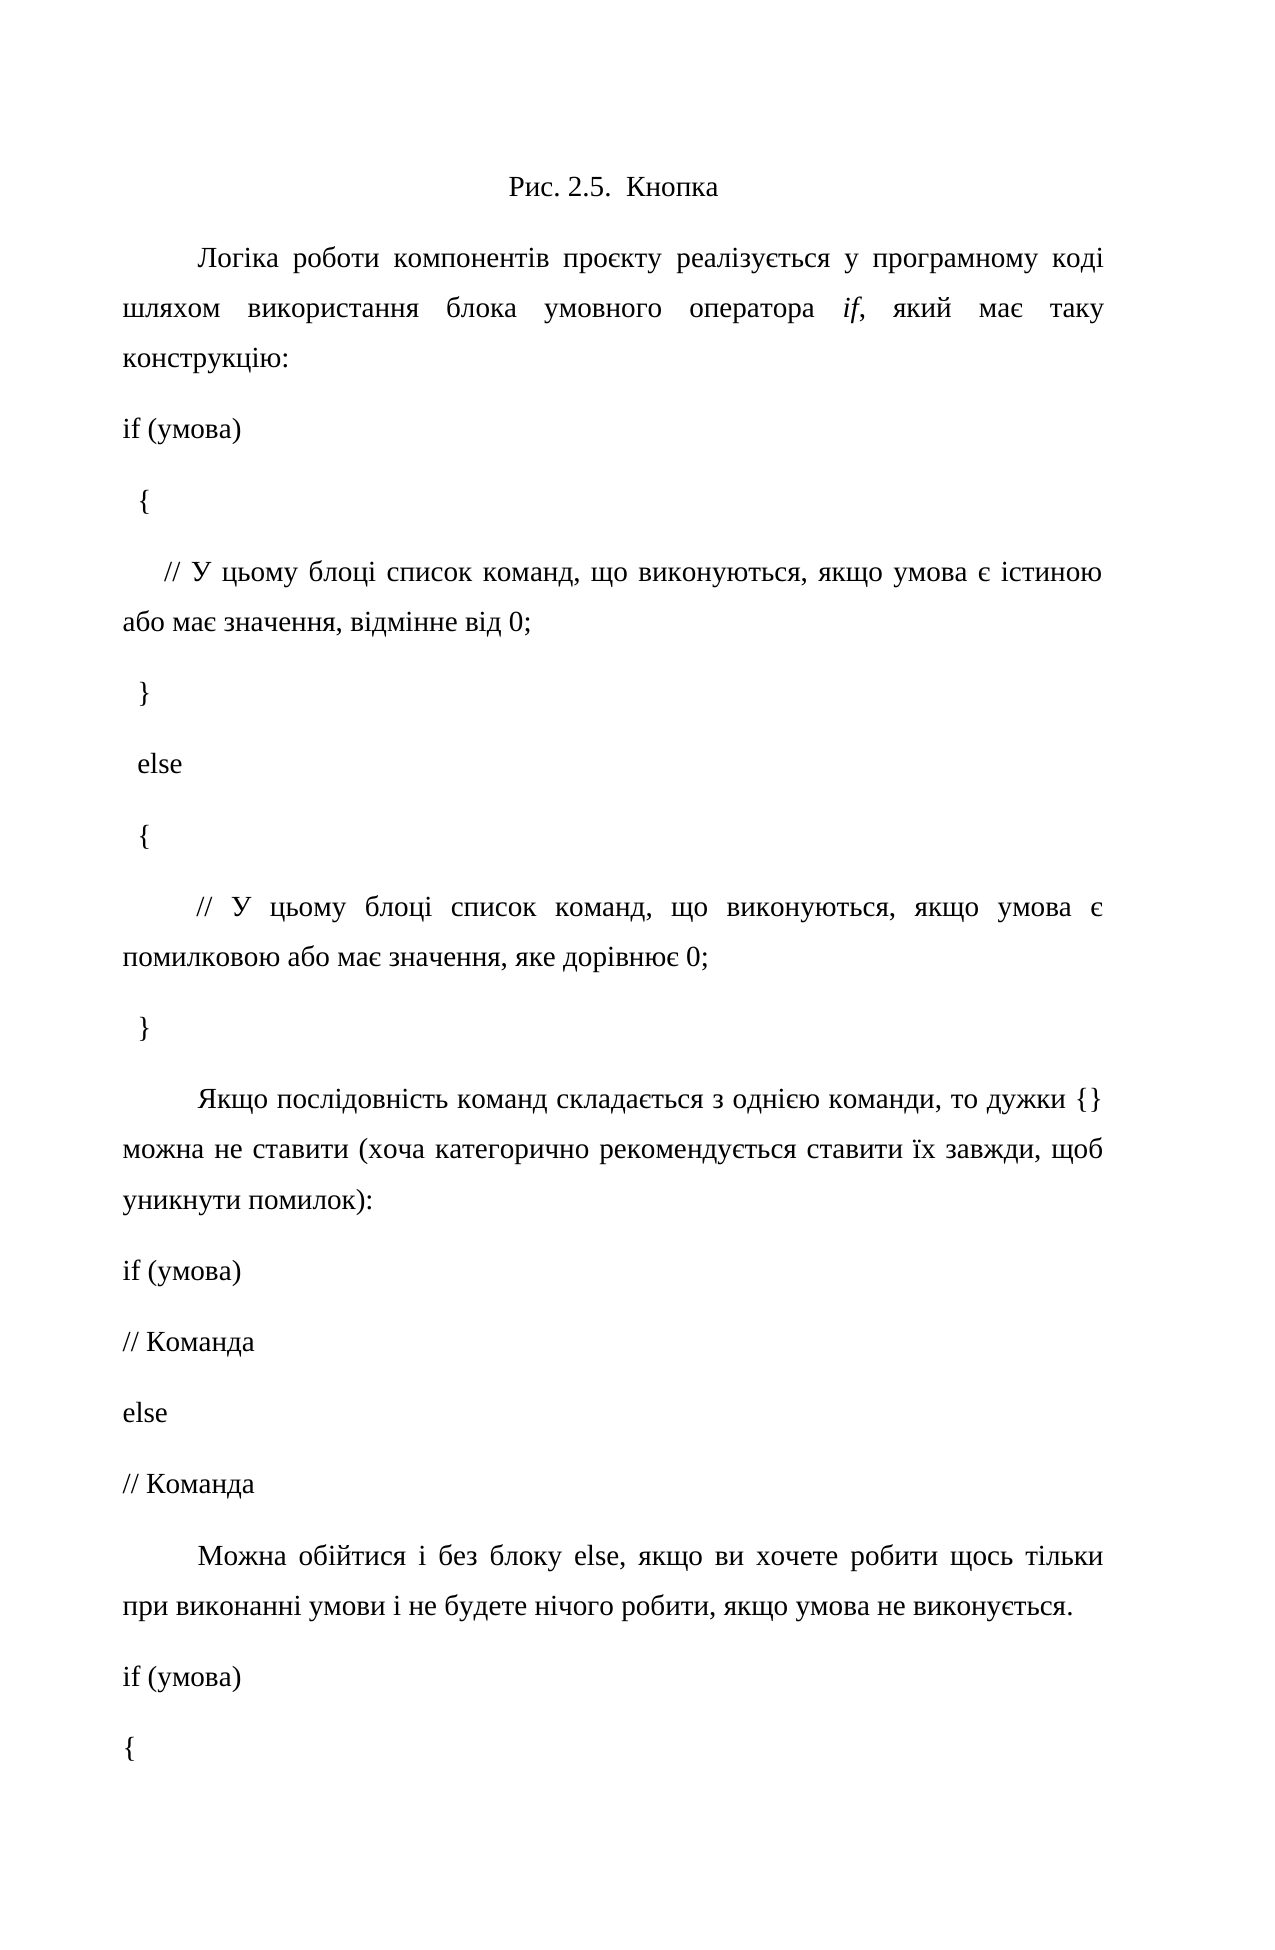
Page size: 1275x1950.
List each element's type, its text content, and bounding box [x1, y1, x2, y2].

text if (умова) [122, 412, 1104, 445]
text if (умова) [122, 1659, 1104, 1693]
text Якщо послідовність команд складається з однією команди, то дужки {} можна не ставити (хоча категорично рекомендується ставити їх завжди, щоб уникнути помилок): [122, 1081, 1104, 1216]
text // У цьому блоці список команд, що виконуються, якщо умова є помилковою або має значення, яке дорівнює 0; [122, 889, 1104, 973]
text { [122, 1730, 1104, 1764]
text // У цьому блоці список команд, що виконуються, якщо умова є істиною або має значення, відмінне від 0; [122, 554, 1104, 638]
text Логіка роботи компонентів проєкту реалізується у програмному коді шляхом використання блока умовного оператора if, який має таку конструкцію: [122, 240, 1104, 374]
text else [122, 746, 1104, 780]
text else [122, 1395, 1104, 1429]
text } [122, 1010, 1104, 1044]
text Можна обійтися і без блоку else, якщо ви хочете робити щось тільки при виконанні умови і не будете нічого робити, якщо умова не виконується. [122, 1538, 1104, 1622]
text } [122, 675, 1104, 709]
text // Команда [122, 1324, 1104, 1358]
text Рис. 2.5. Кнопка [122, 169, 1104, 202]
text // Команда [122, 1467, 1104, 1500]
text { [122, 483, 1104, 516]
text if (умова) [122, 1253, 1104, 1287]
text { [122, 818, 1104, 851]
